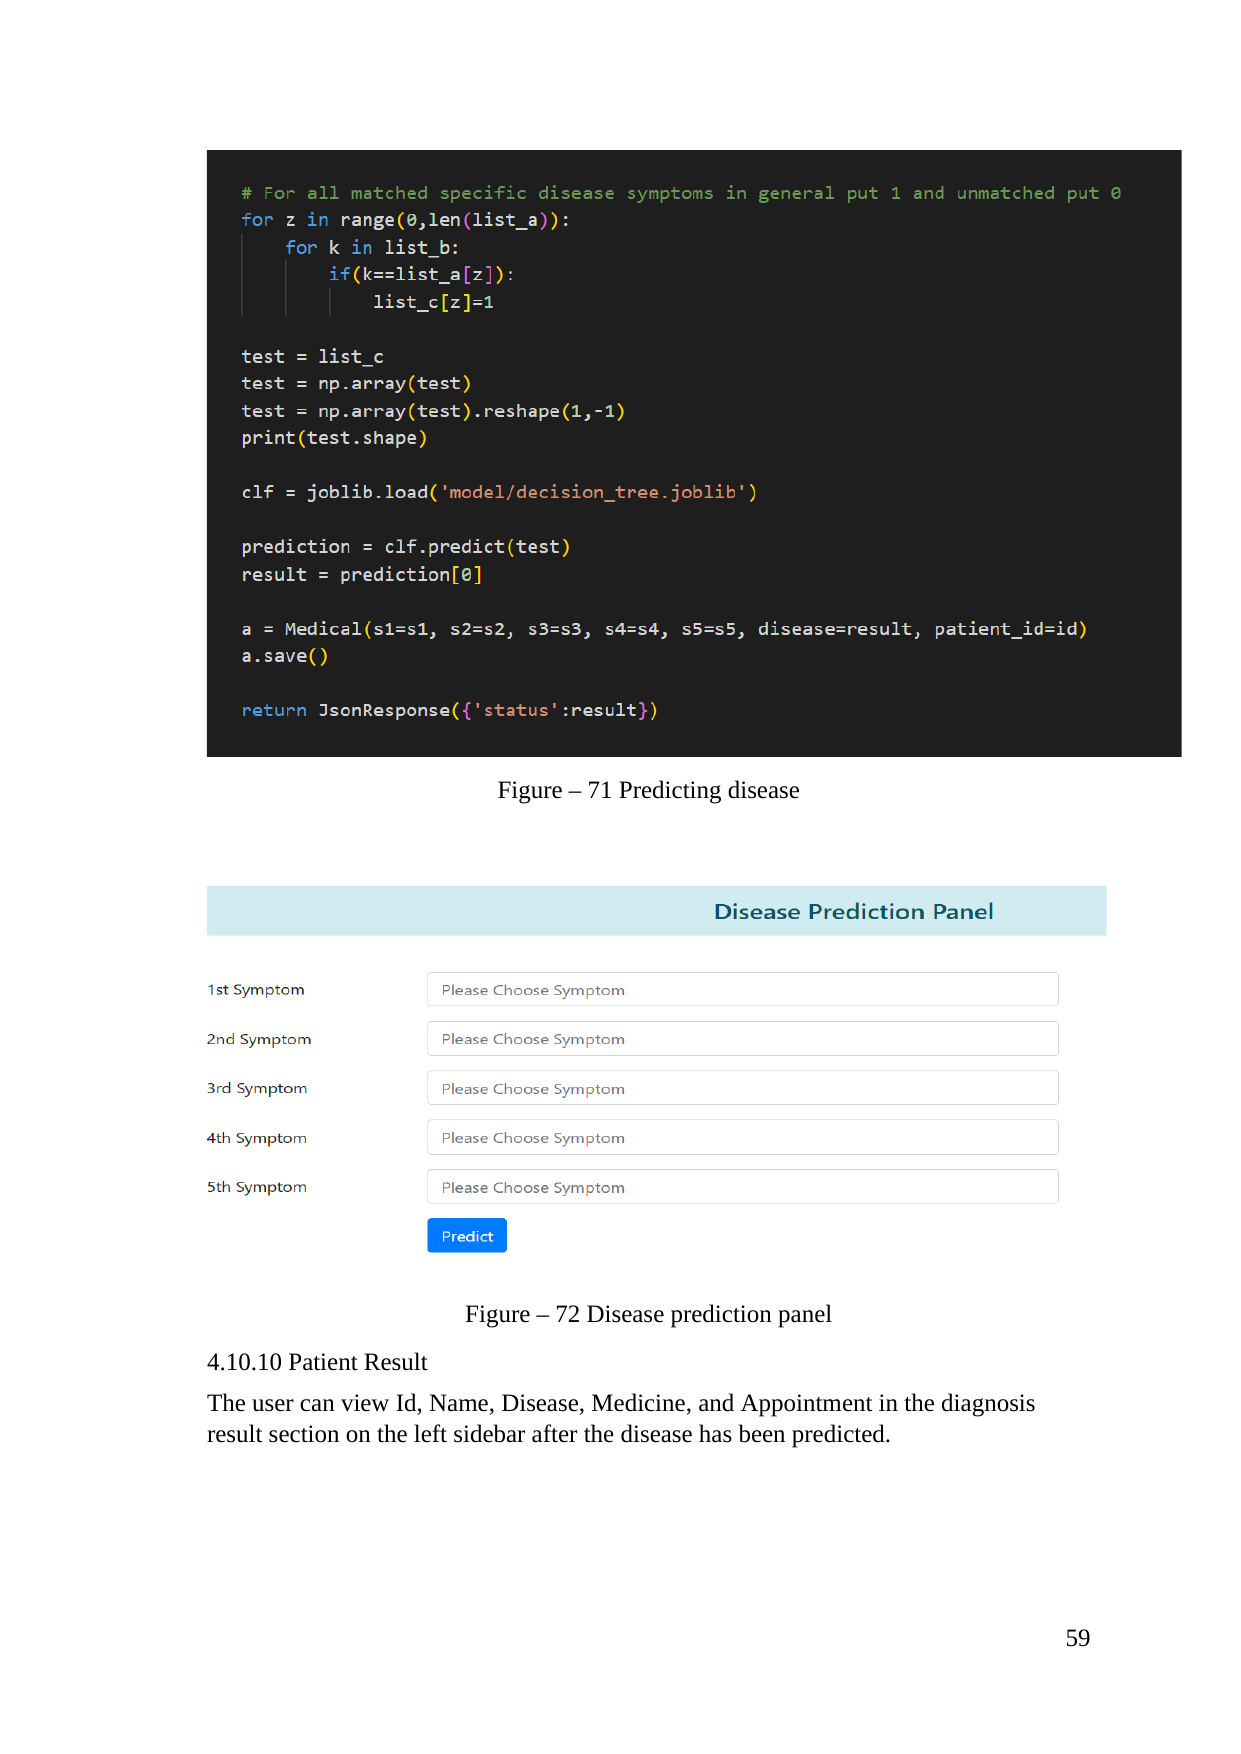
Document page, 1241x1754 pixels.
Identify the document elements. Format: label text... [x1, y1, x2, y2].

picture [206, 870, 1107, 1280]
subtitle 4.10.10 Patient Result [207, 1347, 1090, 1375]
text Figure – 72 Disease prediction panel [207, 1299, 1090, 1328]
text The user can view Id, Name, Disease, Medicine, and Appointment in the diagnosis result section on the left sidebar after the disease has been predicted. [207, 1388, 1090, 1448]
text Figure – 71 Predicting disease [207, 775, 1090, 804]
picture [206, 150, 1182, 757]
